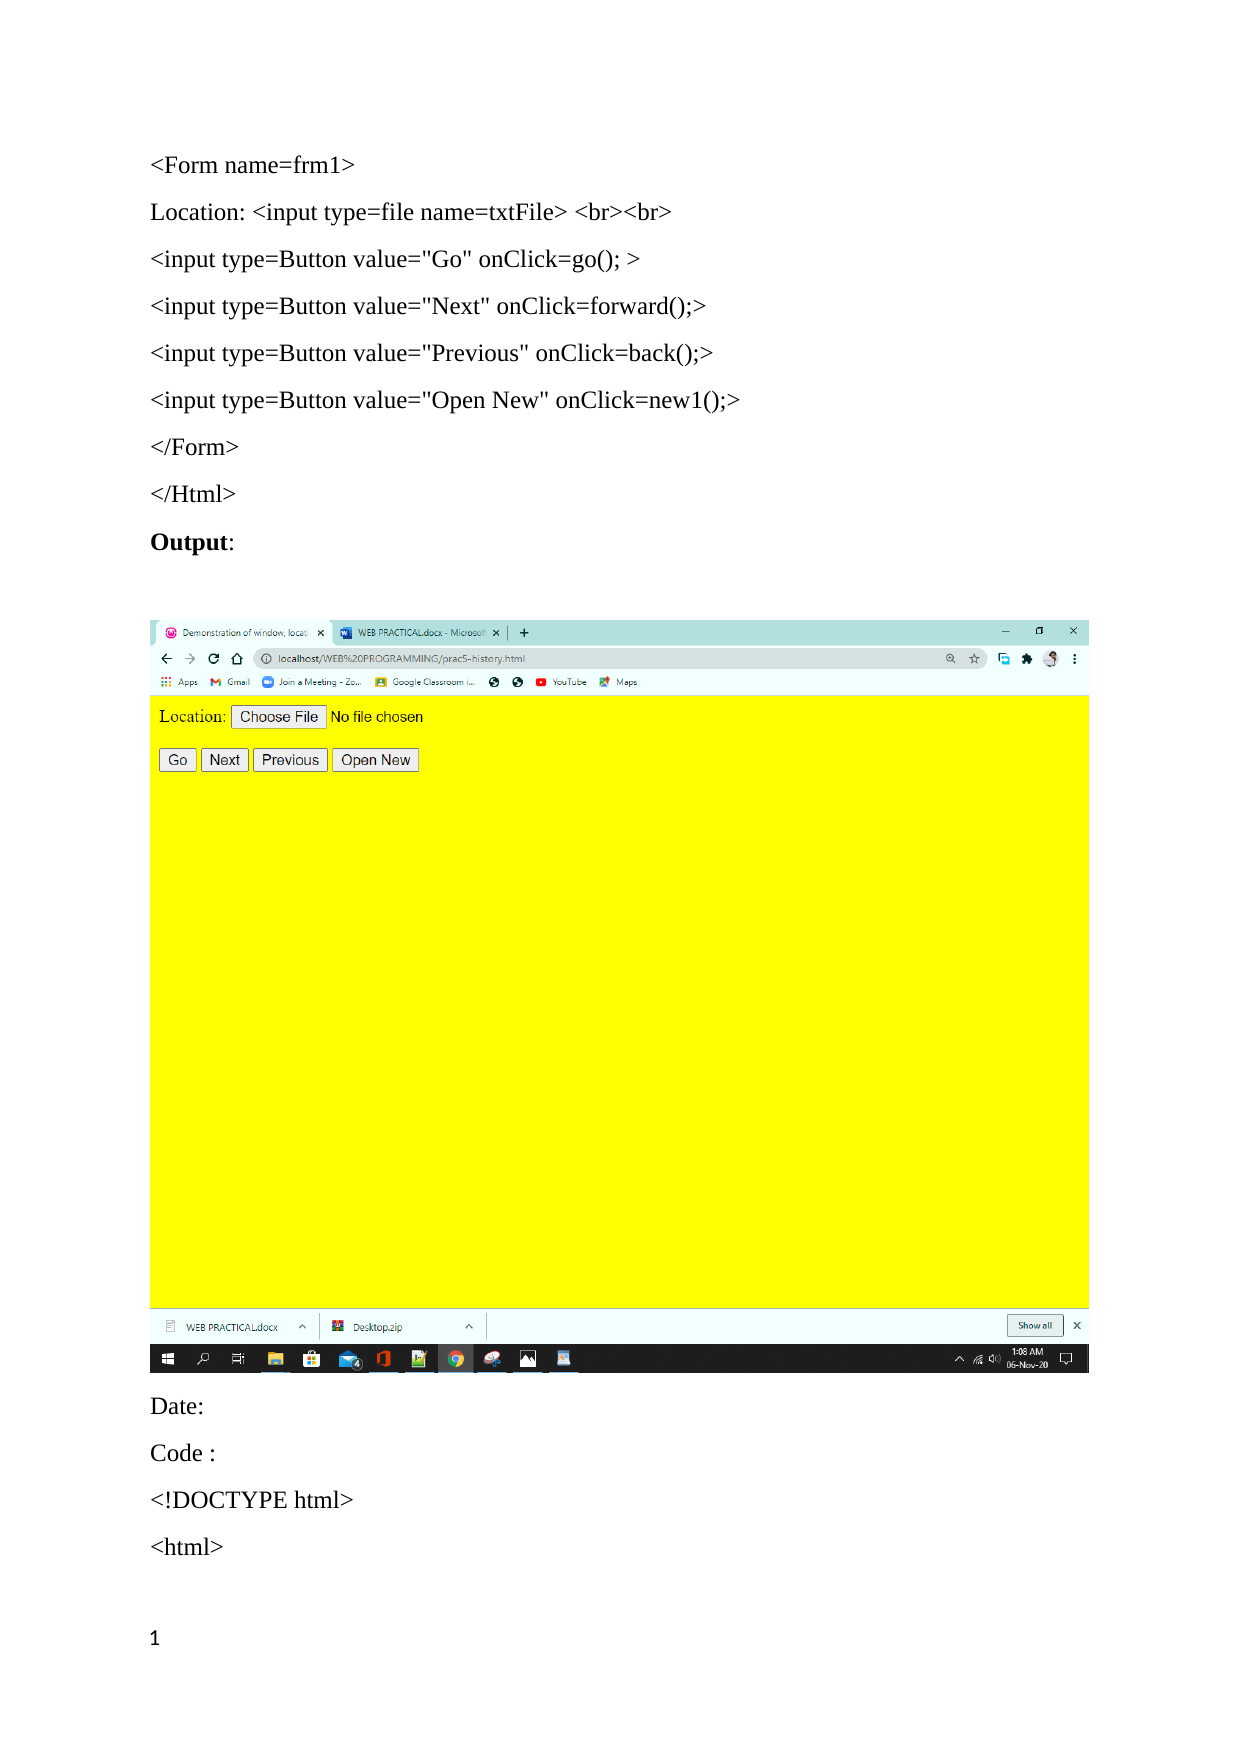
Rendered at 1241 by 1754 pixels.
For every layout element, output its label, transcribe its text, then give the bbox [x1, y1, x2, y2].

text Location: <input type=file name=txtFile> <br><br> [150, 197, 1090, 226]
text Output: [150, 527, 1090, 555]
picture [150, 620, 1089, 1373]
text <input type=Button value="Previous" onClick=back();> [150, 338, 1090, 367]
text Date: [150, 1391, 1090, 1419]
text <input type=Button value="Open New" onClick=new1();> [150, 385, 1090, 414]
text Code : [150, 1438, 1090, 1467]
text <html> [150, 1532, 1090, 1561]
text </Form> [150, 432, 1090, 461]
text <Form name=frm1> [150, 150, 1090, 179]
text <input type=Button value="Next" onClick=forward();> [150, 291, 1090, 320]
text </Html> [150, 479, 1090, 508]
text <!DOCTYPE html> [150, 1485, 1090, 1514]
text <input type=Button value="Go" onClick=go(); > [150, 244, 1090, 273]
